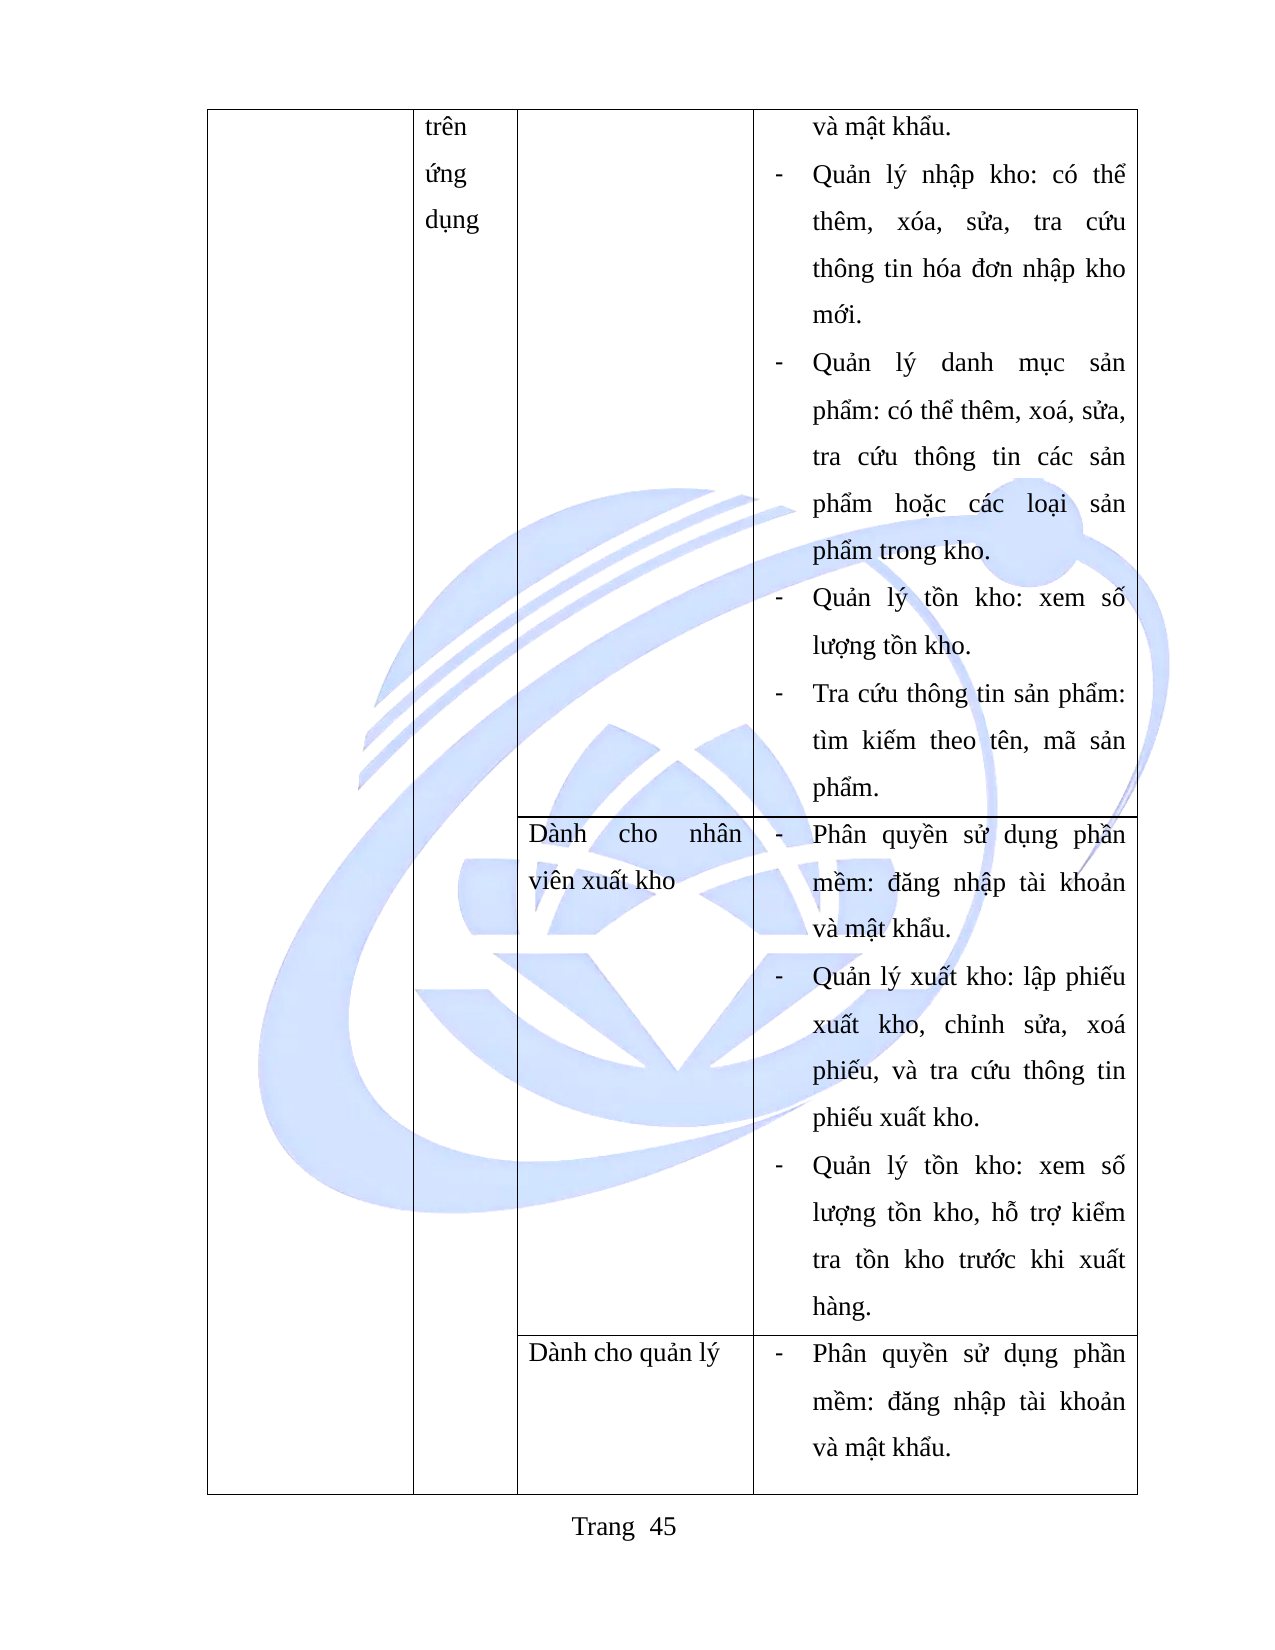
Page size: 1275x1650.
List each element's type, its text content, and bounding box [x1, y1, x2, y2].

subtitle Phương pháp xác nhận phạm vi [1138, 478, 1192, 1230]
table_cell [754, 1336, 1137, 1493]
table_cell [414, 110, 517, 1493]
table_cell Dành cho nhân viên xuất kho [518, 818, 753, 1335]
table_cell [518, 110, 753, 816]
table_cell Dành cho quản lý [518, 1336, 753, 1493]
table_cell Phân quyền sử dụng phần mềm: đăng nhập tài khoản và mật khẩu. Quản lý xuất kho: lập phiếu xuất kho, chỉnh sửa, xoá phiếu, và tra cứu thông tin phiếu xuất kho. Quản lý tồn kho: xem số lượng tồn kho, hỗ trợ kiểm tra tồn kho trước khi xuất hàng. [754, 818, 1137, 1335]
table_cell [208, 110, 413, 1493]
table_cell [754, 110, 1137, 816]
